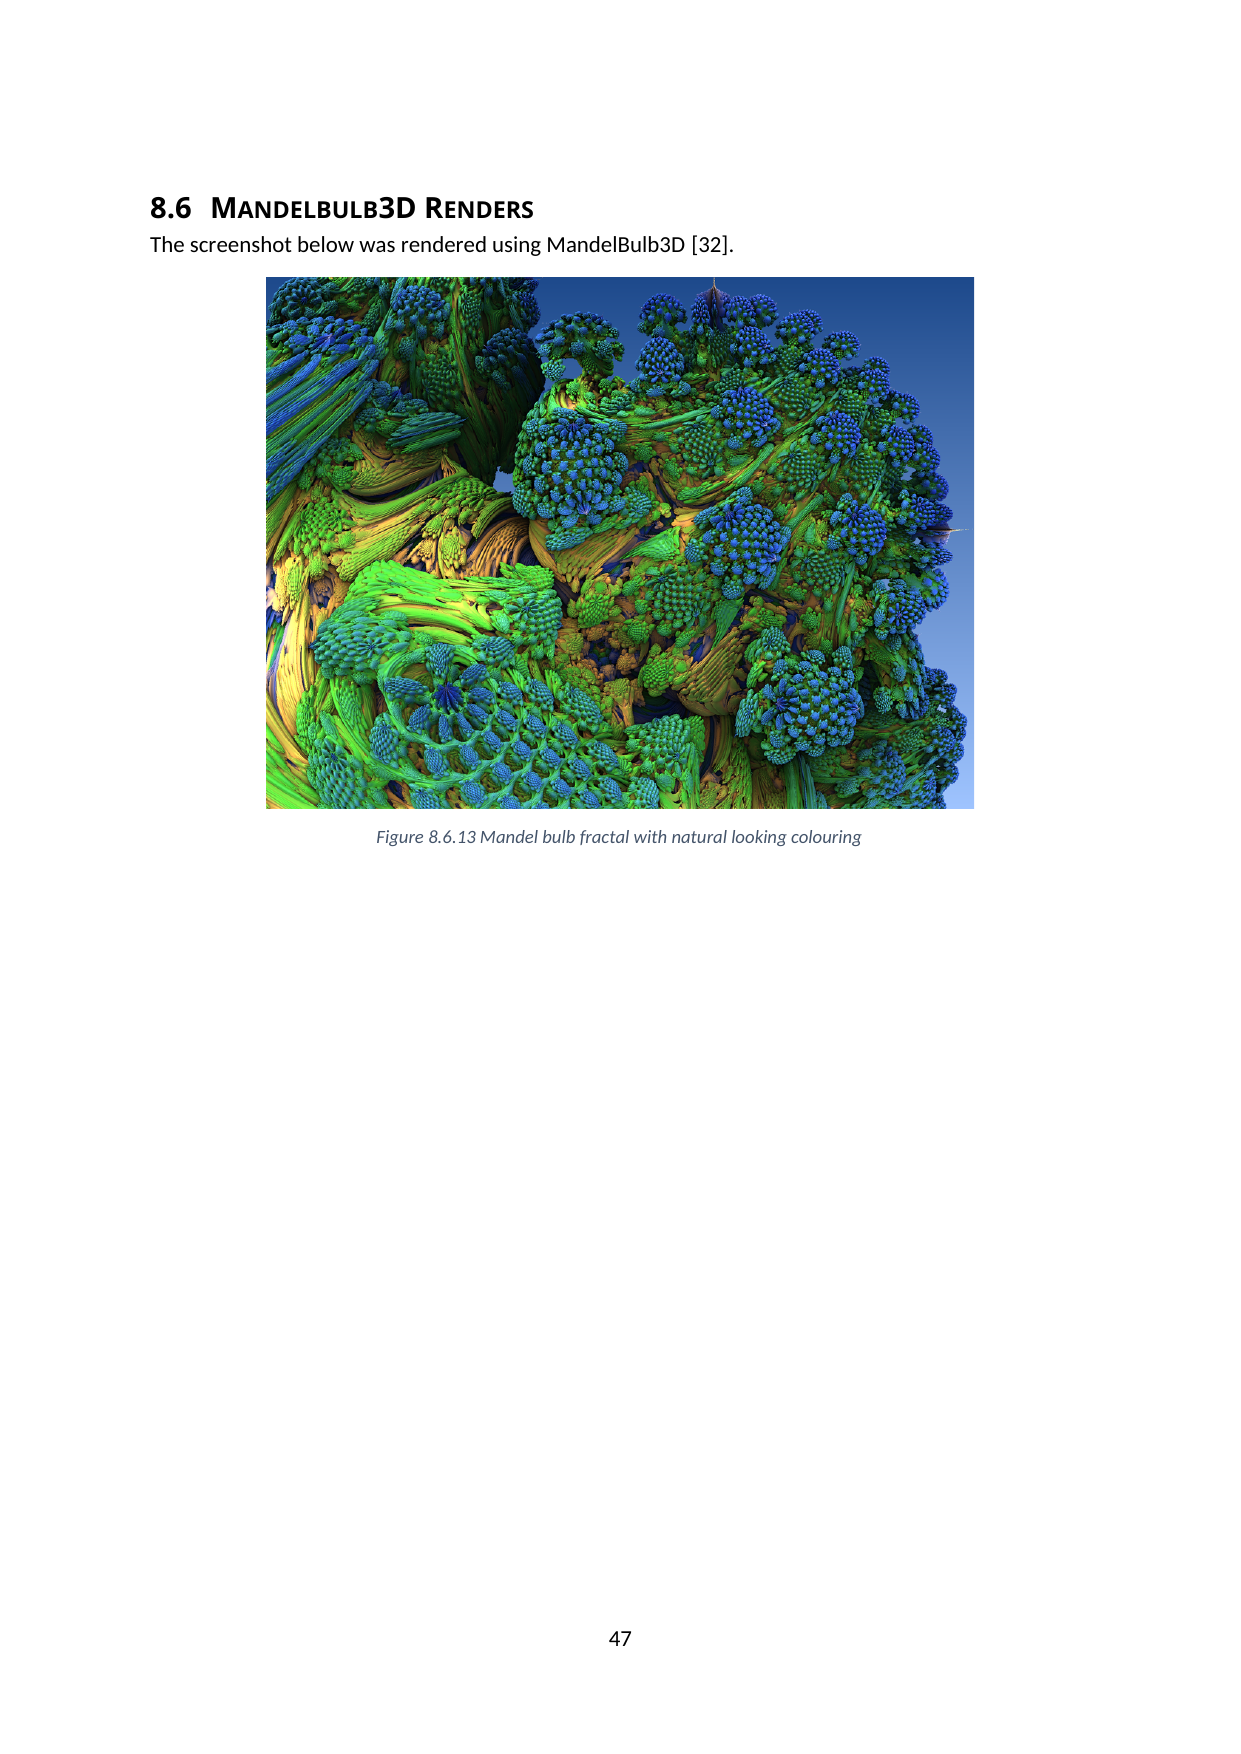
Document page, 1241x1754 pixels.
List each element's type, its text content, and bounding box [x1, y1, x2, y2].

text The screenshot below was rendered using MandelBulb3D . [150, 230, 1090, 258]
picture [266, 277, 975, 809]
subtitle Mandelbulb3D Renders [150, 187, 1090, 227]
